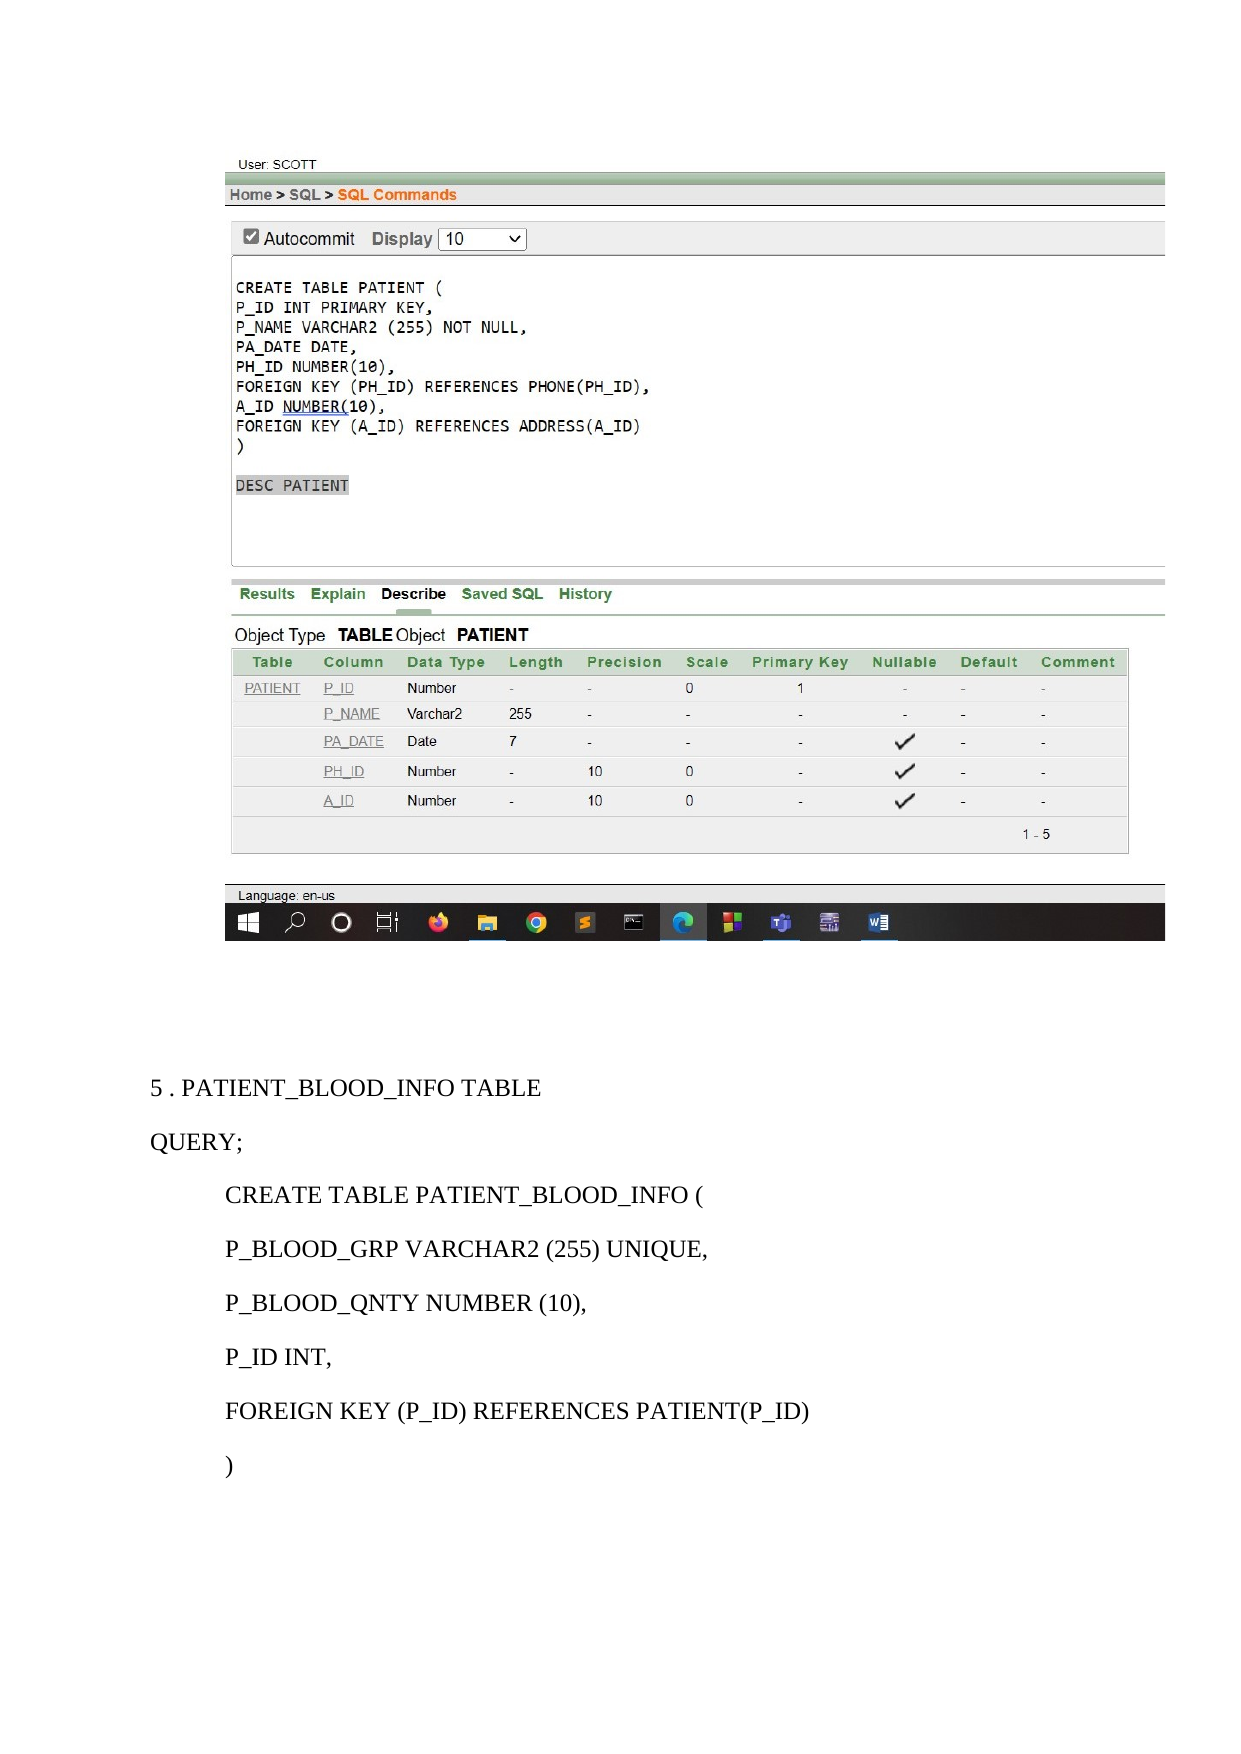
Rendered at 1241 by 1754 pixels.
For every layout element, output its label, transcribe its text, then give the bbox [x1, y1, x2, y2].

text P_ID INT, [225, 1342, 1090, 1371]
text ) [225, 1450, 1090, 1478]
text QUERY; [150, 1127, 1090, 1155]
text FOREIGN KEY (P_ID) REFERENCES PATIENT(P_ID) [225, 1396, 1090, 1425]
text P_BLOOD_QNTY NUMBER (10), [225, 1288, 1090, 1317]
text CREATE TABLE PATIENT_BLOOD_INFO ( [225, 1181, 1090, 1209]
text P_BLOOD_GRP VARCHAR2 (255) UNIQUE, [225, 1234, 1090, 1263]
picture [225, 150, 1166, 941]
text 5 . PATIENT_BLOOD_INFO TABLE [150, 1073, 1090, 1102]
